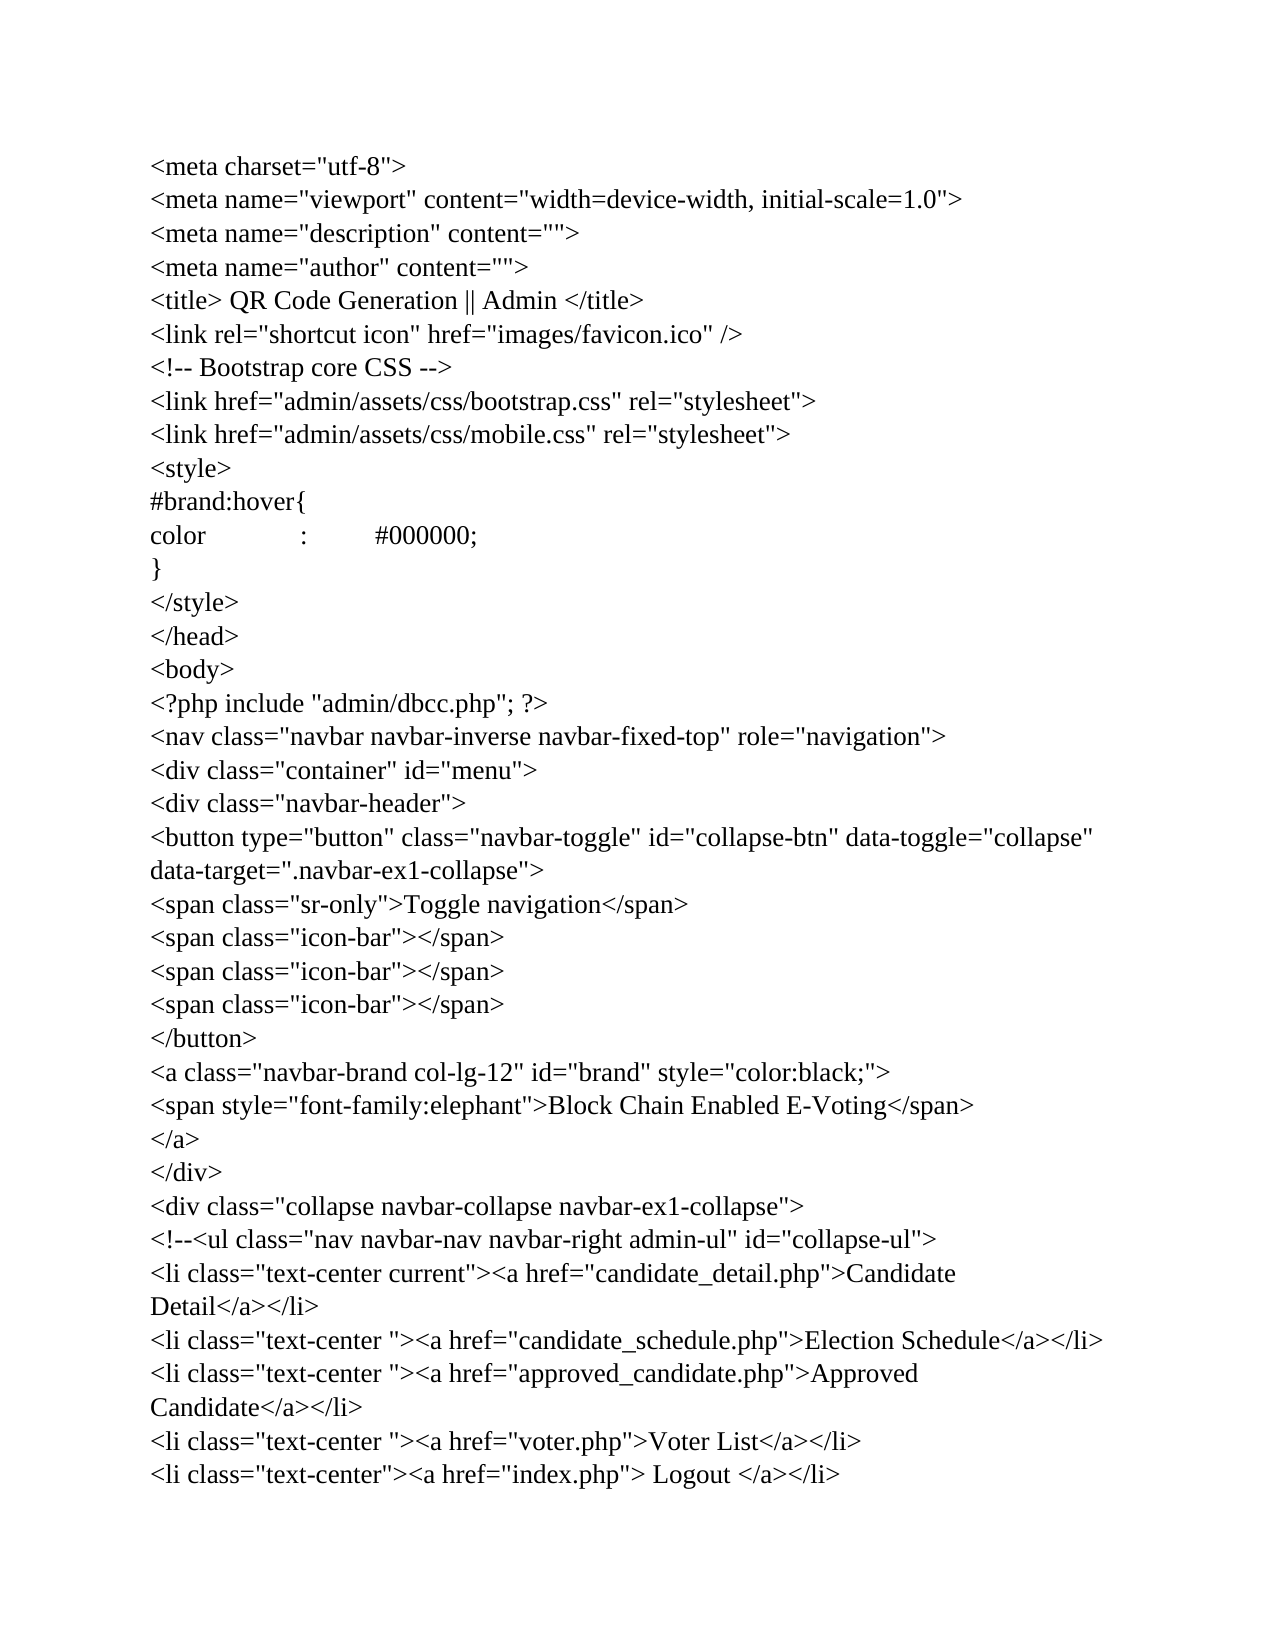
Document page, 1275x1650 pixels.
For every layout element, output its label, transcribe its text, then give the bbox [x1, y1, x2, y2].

text <meta name="viewport" content="width=device-width, initial-scale=1.0"> [150, 183, 1125, 215]
text <link href="admin/assets/css/mobile.css" rel="stylesheet"> [150, 418, 1125, 449]
text <li class="text-center current"><a href="candidate_detail.php">Candidate Detail</a></li> [150, 1257, 1125, 1322]
text #brand:hover{ [150, 485, 1125, 517]
text </div> [150, 1156, 1125, 1187]
text <meta charset="utf-8"> [150, 150, 1125, 181]
text </a> [150, 1123, 1125, 1154]
text <title> QR Code Generation || Admin </title> [150, 284, 1125, 315]
text <link href="admin/assets/css/bootstrap.css" rel="stylesheet"> [150, 385, 1125, 416]
text <a class="navbar-brand col-lg-12" id="brand" style="color:black;"> [150, 1056, 1125, 1087]
text <li class="text-center "><a href="voter.php">Voter List</a></li> [150, 1424, 1125, 1456]
text </head> [150, 619, 1125, 651]
text <nav class="navbar navbar-inverse navbar-fixed-top" role="navigation"> [150, 720, 1125, 751]
text </style> [150, 586, 1125, 617]
text <span class="icon-bar"></span> [150, 988, 1125, 1020]
text <style> [150, 452, 1125, 483]
text <?php include "admin/dbcc.php"; ?> [150, 687, 1125, 718]
text <meta name="author" content=""> [150, 251, 1125, 282]
text <!-- Bootstrap core CSS --> [150, 351, 1125, 382]
text <li class="text-center"><a href="index.php"> Logout </a></li> [150, 1458, 1125, 1489]
text </button> [150, 1022, 1125, 1053]
text <span class="icon-bar"></span> [150, 955, 1125, 986]
text <li class="text-center "><a href="approved_candidate.php">Approved Candidate</a></li> [150, 1357, 1125, 1422]
text <span class="sr-only">Toggle navigation</span> [150, 888, 1125, 919]
text } [150, 552, 1125, 584]
text <body> [150, 653, 1125, 684]
text <li class="text-center "><a href="candidate_schedule.php">Election Schedule</a></li> [150, 1324, 1125, 1355]
text color : #000000; [150, 519, 1125, 550]
text <div class="container" id="menu"> [150, 754, 1125, 785]
text <span style="font-family:elephant">Block Chain Enabled E-Voting</span> [150, 1089, 1125, 1120]
text <link rel="shortcut icon" href="images/favicon.ico" /> [150, 318, 1125, 349]
text <button type="button" class="navbar-toggle" id="collapse-btn" data-toggle="collapse" data-target=".navbar-ex1-collapse"> [150, 821, 1125, 886]
text <meta name="description" content=""> [150, 217, 1125, 248]
text <!--<ul class="nav navbar-nav navbar-right admin-ul" id="collapse-ul"> [150, 1223, 1125, 1254]
text <span class="icon-bar"></span> [150, 921, 1125, 953]
text <div class="collapse navbar-collapse navbar-ex1-collapse"> [150, 1190, 1125, 1221]
text <div class="navbar-header"> [150, 787, 1125, 818]
